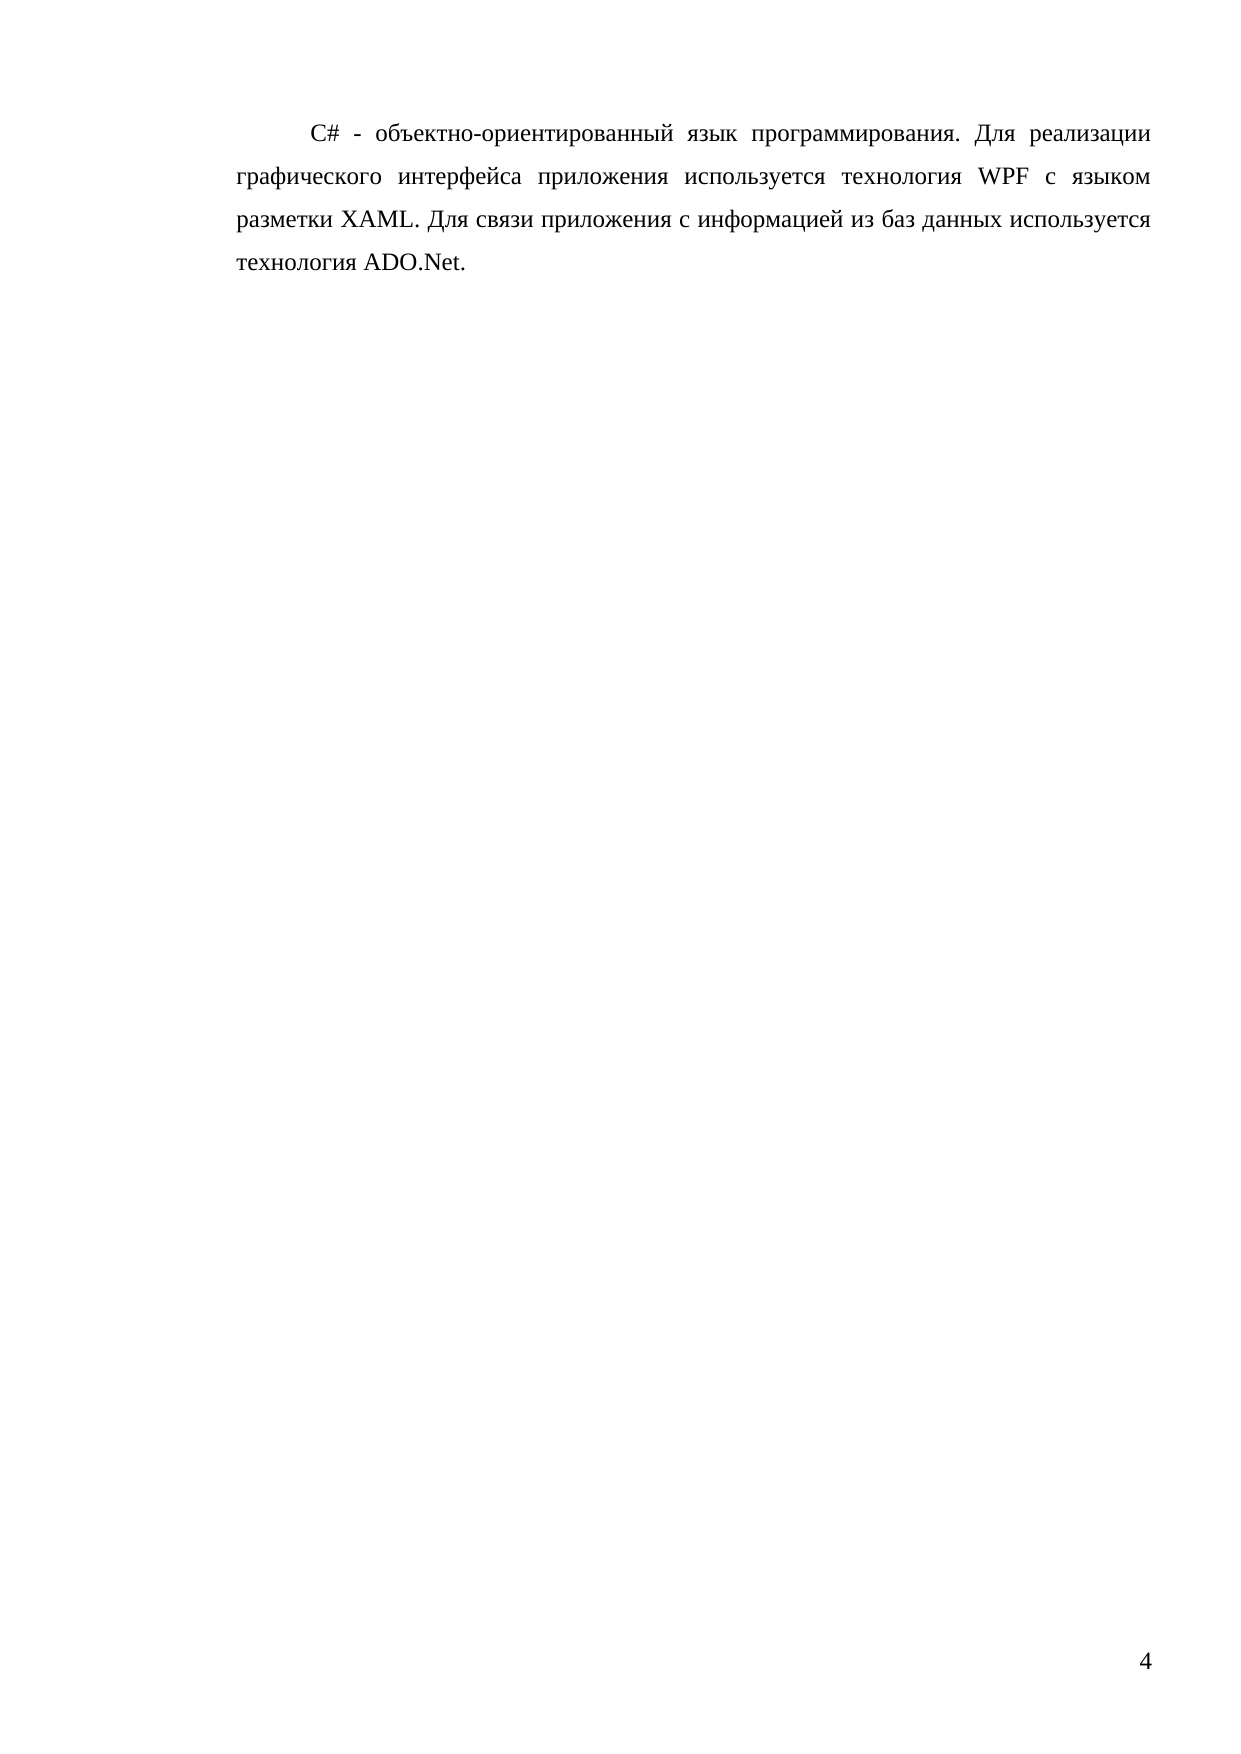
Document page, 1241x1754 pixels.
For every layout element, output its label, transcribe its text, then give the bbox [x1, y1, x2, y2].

text C# - объектно-ориентированный язык программирования. Для реализации графического интерфейса приложения используется технология WPF с языком разметки XAML. Для связи приложения с информацией из баз данных используется технология ADO.Net. [236, 118, 1152, 276]
